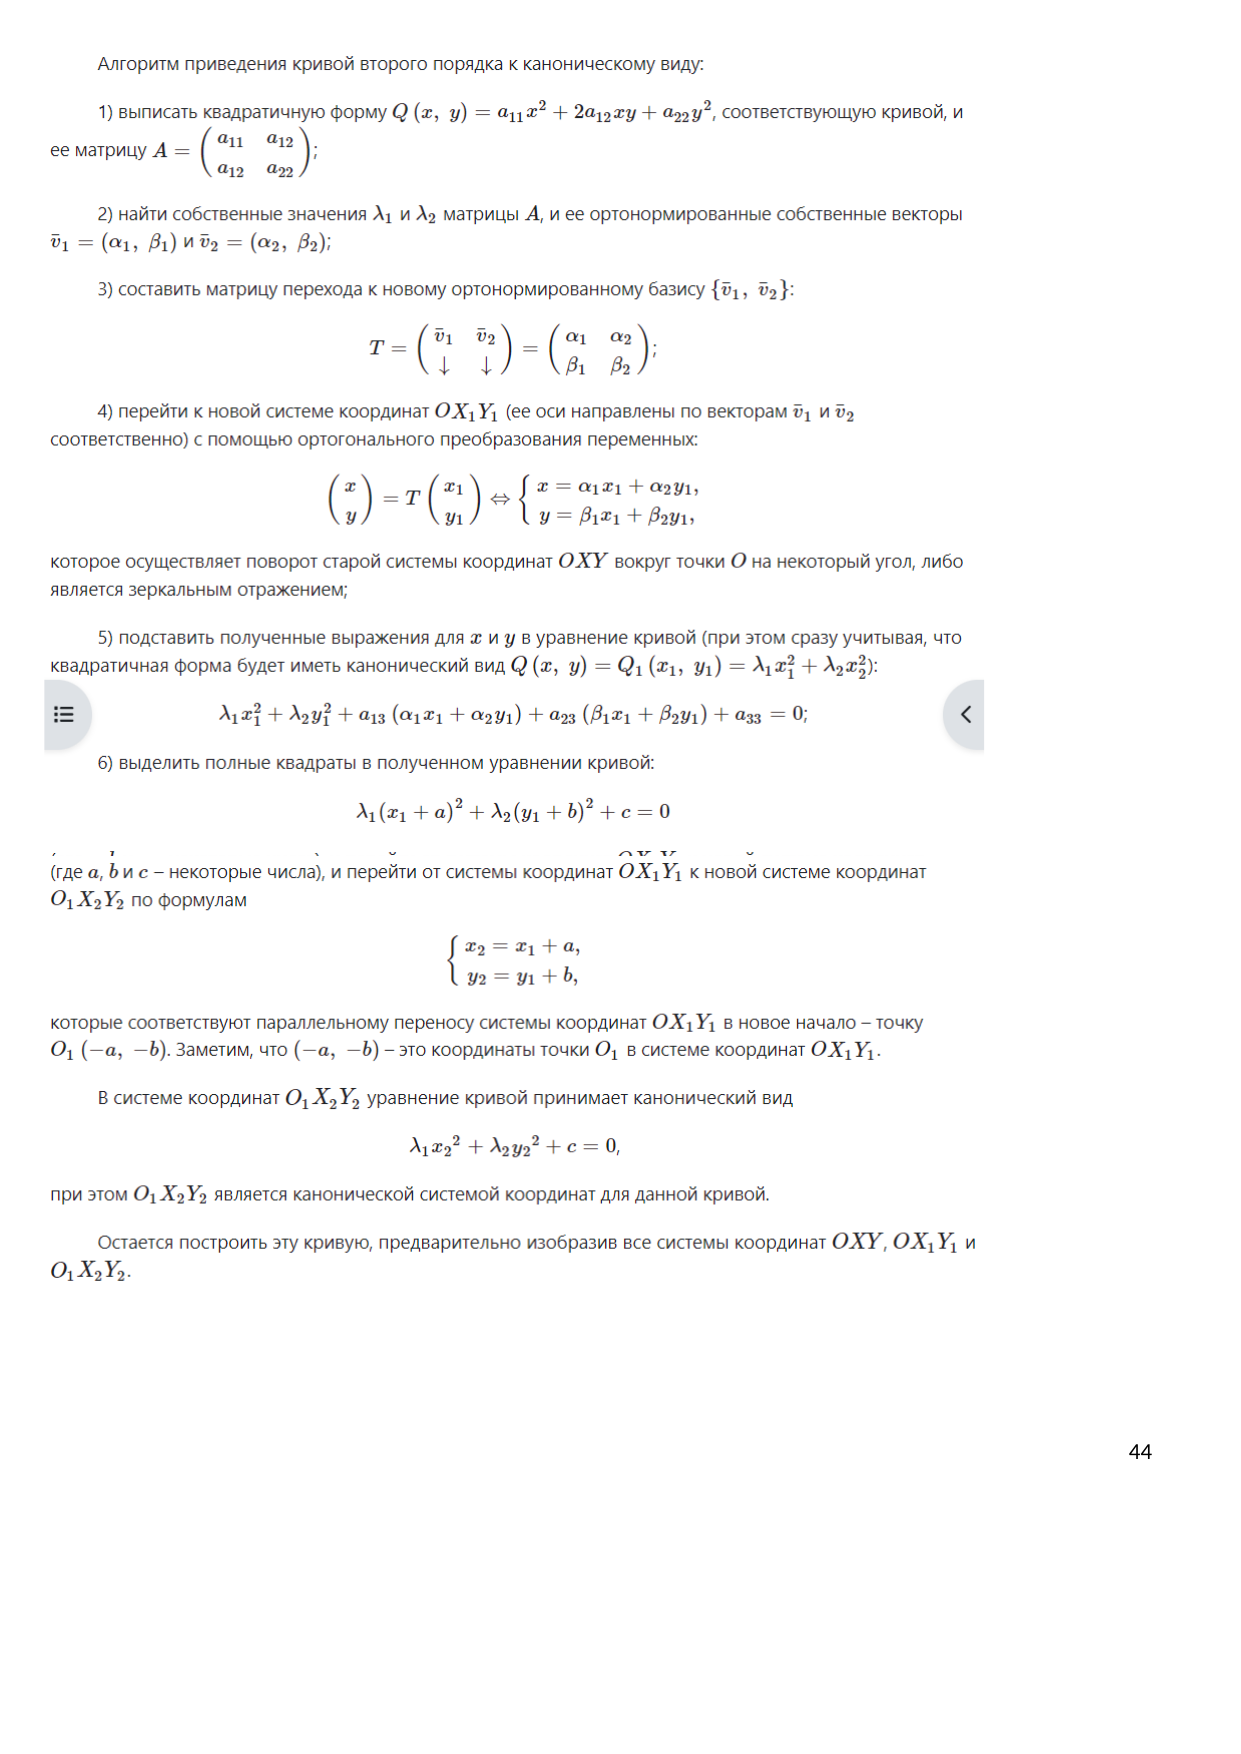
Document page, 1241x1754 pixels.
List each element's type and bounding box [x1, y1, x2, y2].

picture [44, 44, 985, 1327]
